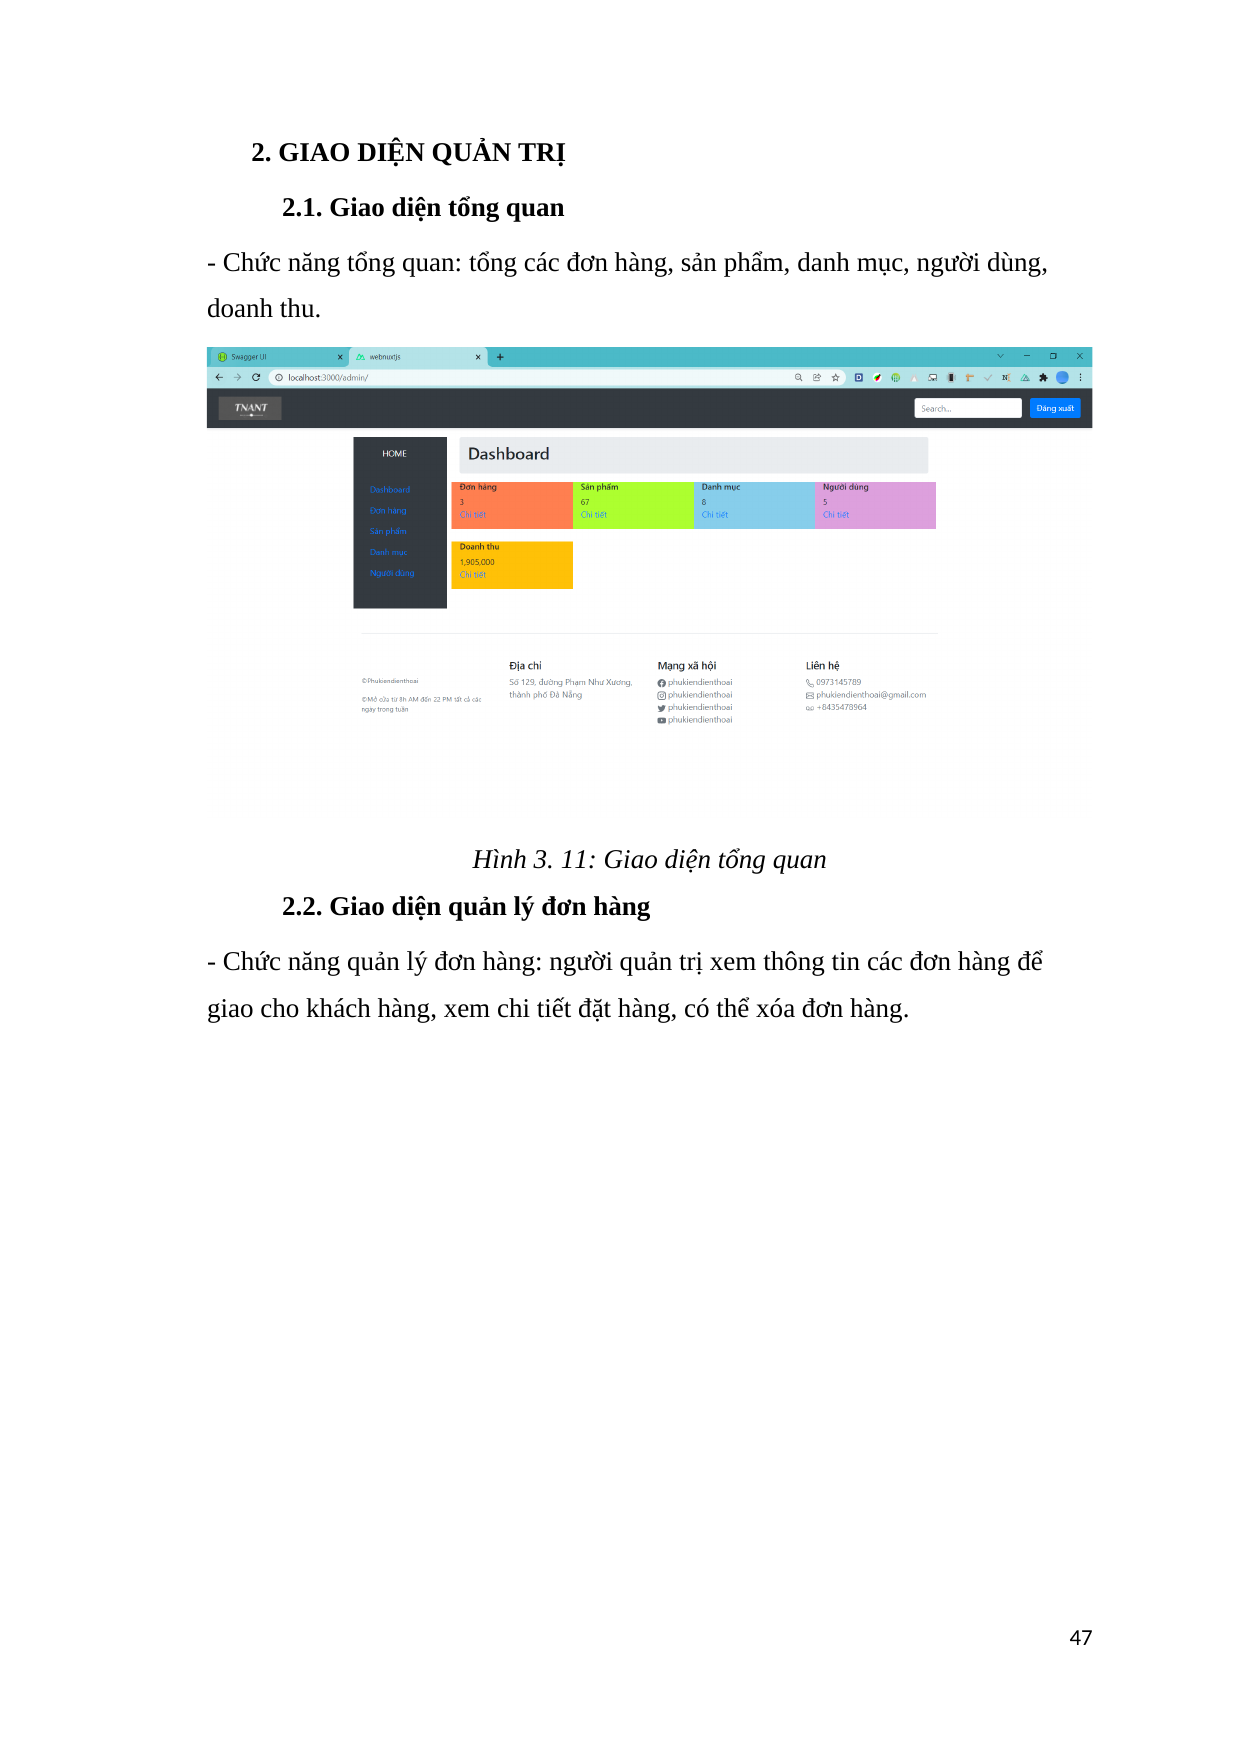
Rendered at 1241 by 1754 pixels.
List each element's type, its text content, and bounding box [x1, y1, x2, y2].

text Giao diện quản lý đơn hàng [282, 890, 1092, 921]
text - Chức năng quản lý đơn hàng: người quản trị xem thông tin các đơn hàng để giao cho khách hàng, xem chi tiết đặt hàng, có thể xóa đơn hàng. [207, 945, 1092, 1023]
text Giao diện tổng quan [282, 191, 1092, 222]
text - Chức năng tổng quan: tổng các đơn hàng, sản phẩm, danh mục, người dùng, doanh thu. [207, 246, 1092, 324]
text GIAO DIỆN QUẢN TRỊ [251, 136, 1092, 167]
picture [206, 347, 1093, 818]
